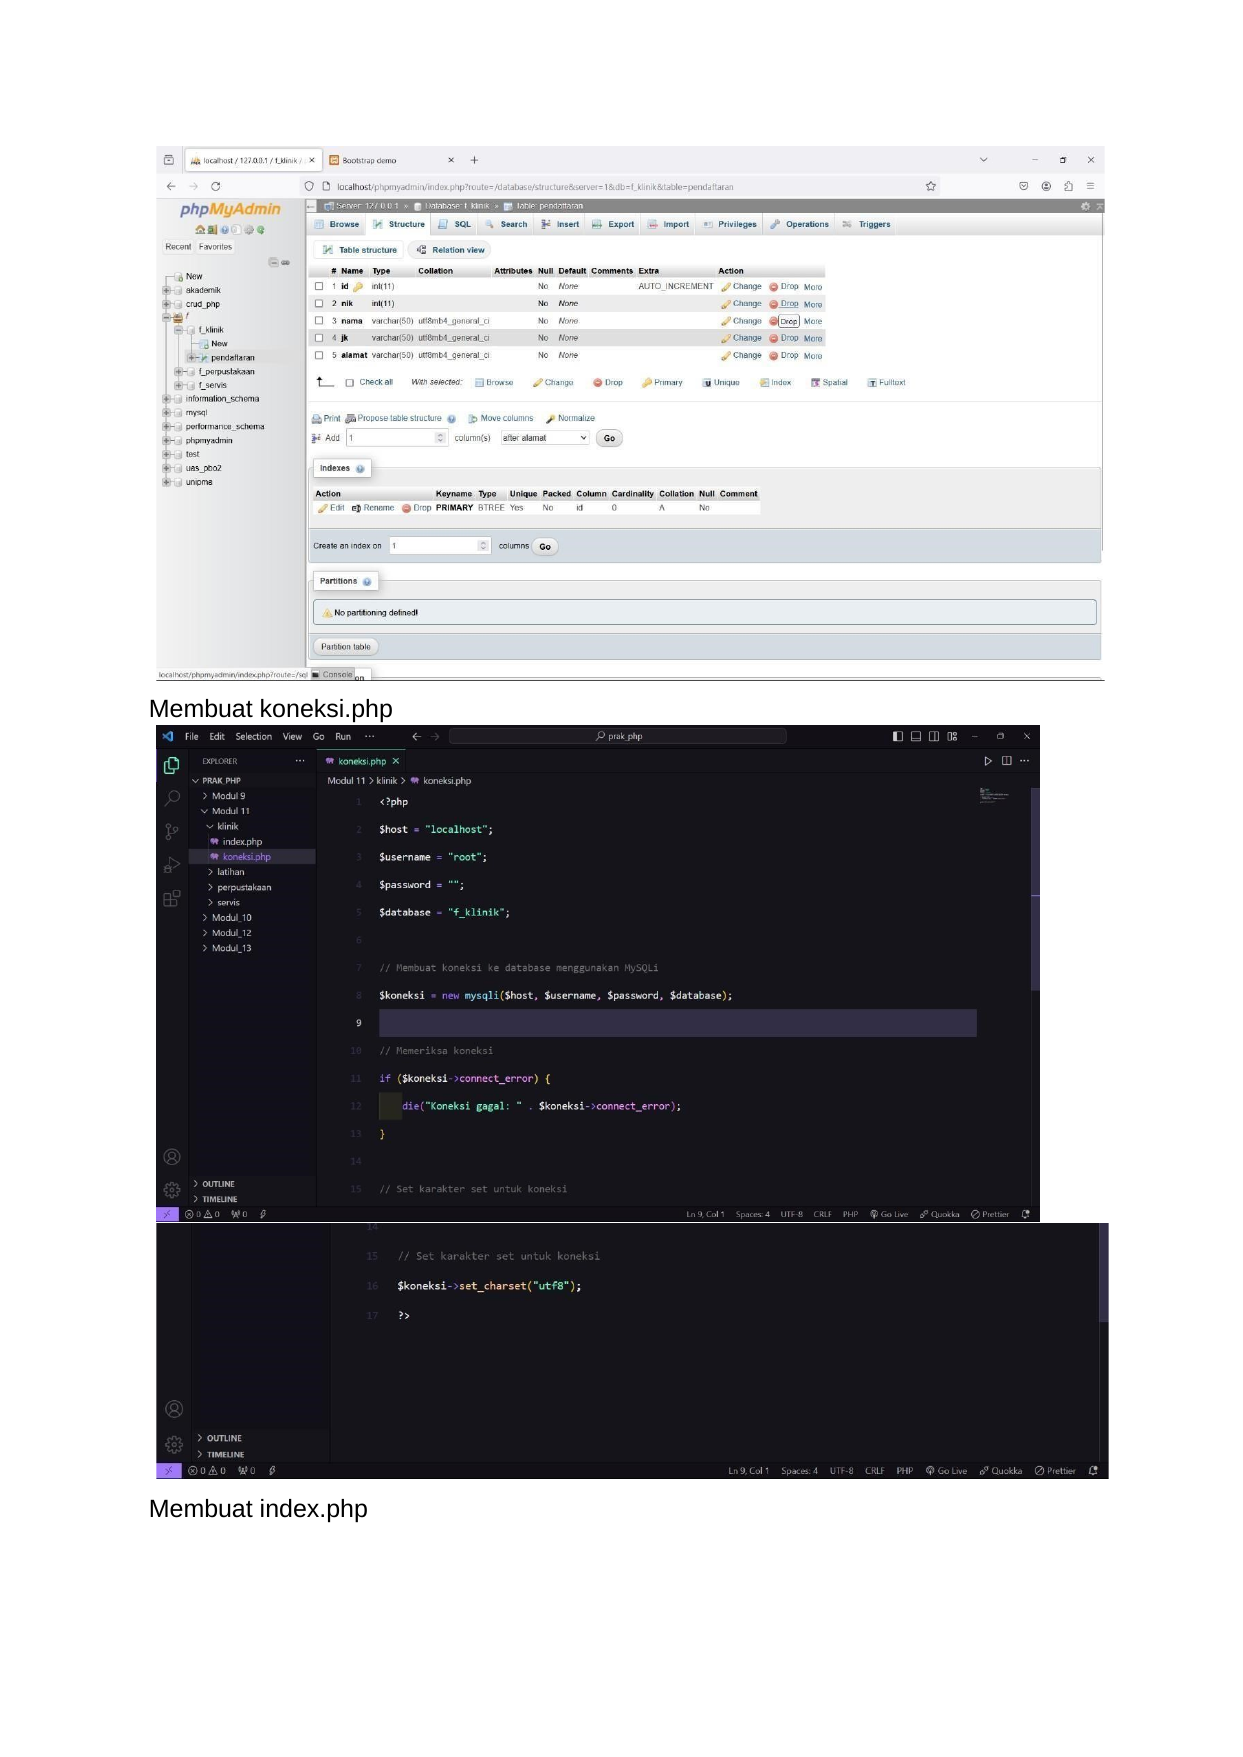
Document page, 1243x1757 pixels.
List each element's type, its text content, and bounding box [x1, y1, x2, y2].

text Membuat koneksi.php [148, 694, 1108, 723]
picture [156, 146, 1105, 681]
picture [156, 1223, 1109, 1479]
picture [156, 725, 1040, 1222]
text Membuat index.php [148, 1493, 1108, 1522]
